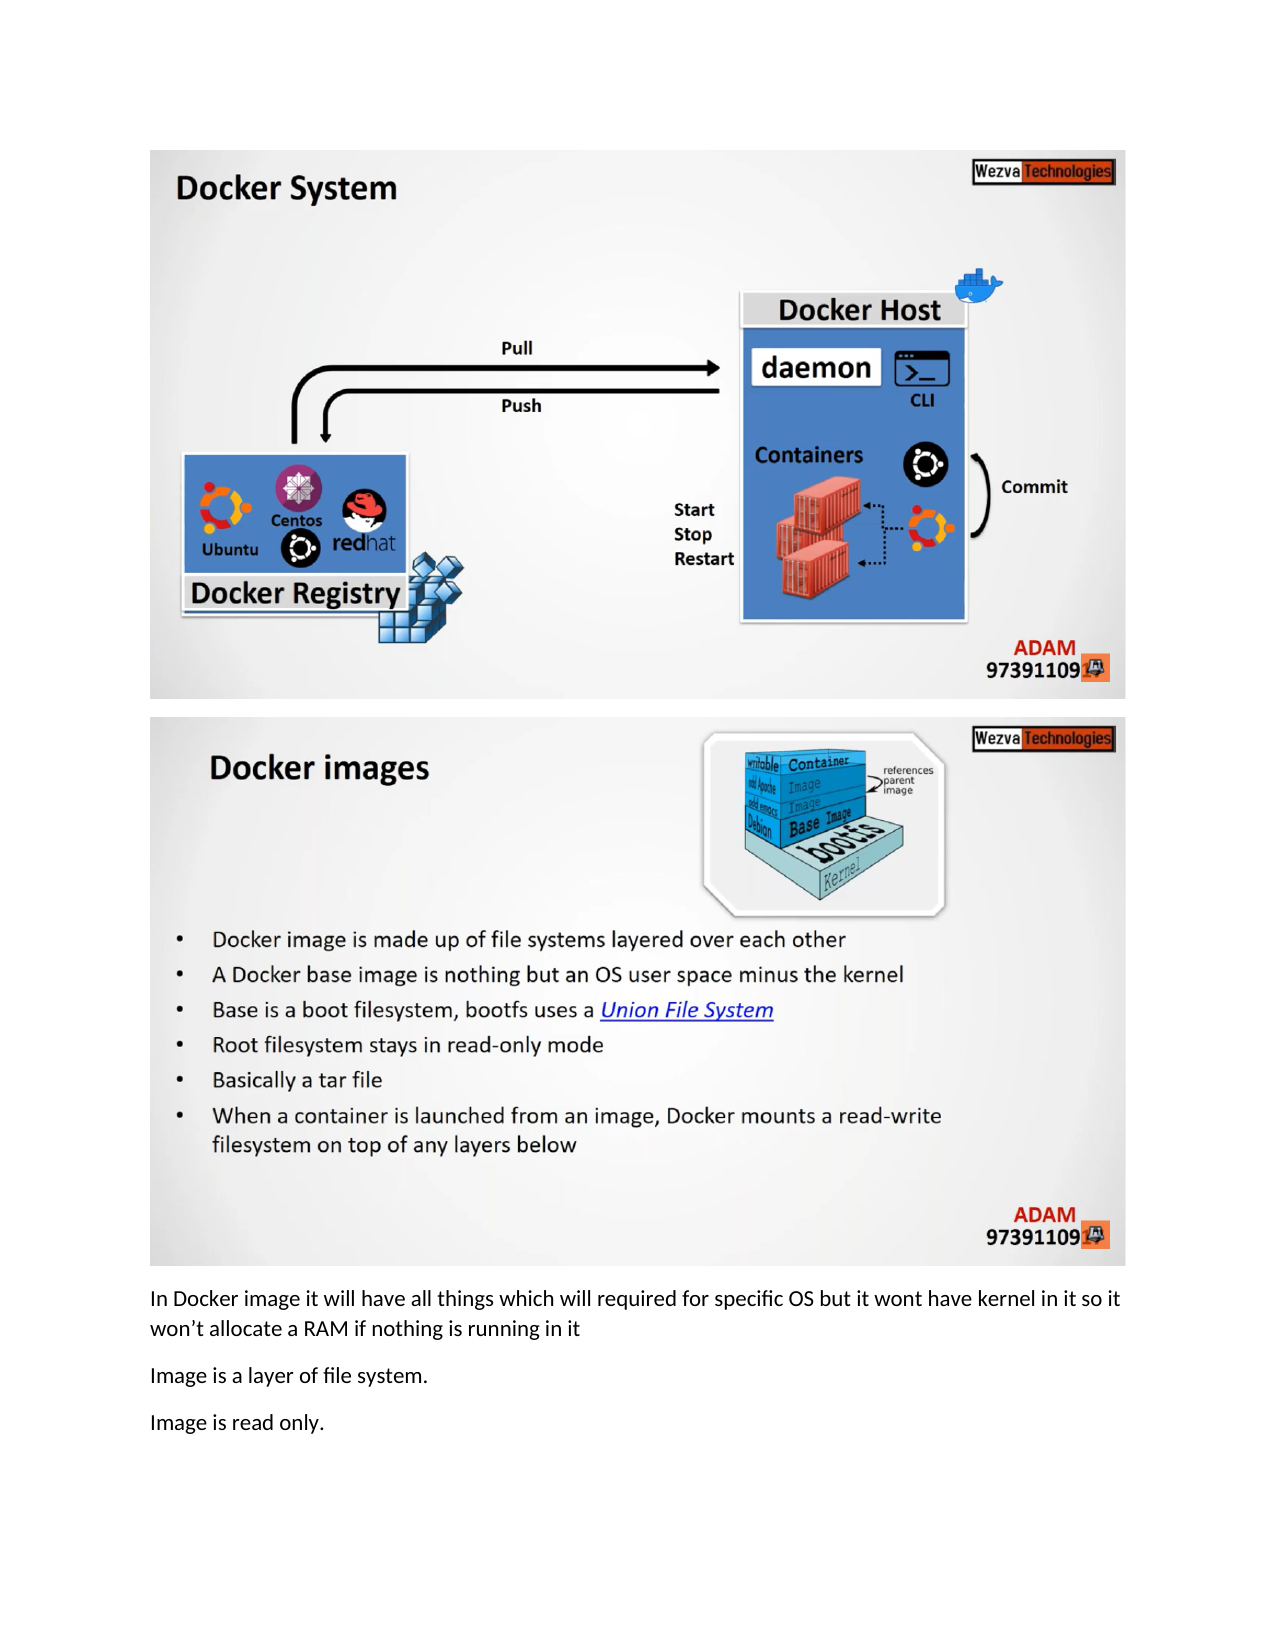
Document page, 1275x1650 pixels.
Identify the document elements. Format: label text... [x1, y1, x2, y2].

picture [150, 150, 1125, 699]
picture [150, 717, 1125, 1266]
text Image is a layer of file system. [150, 1361, 1125, 1389]
text In Docker image it will have all things which will required for specific OS but it wont have kernel in it so it won’t allocate a RAM if nothing is running in it [150, 1284, 1125, 1342]
text Image is read only. [150, 1408, 1125, 1436]
